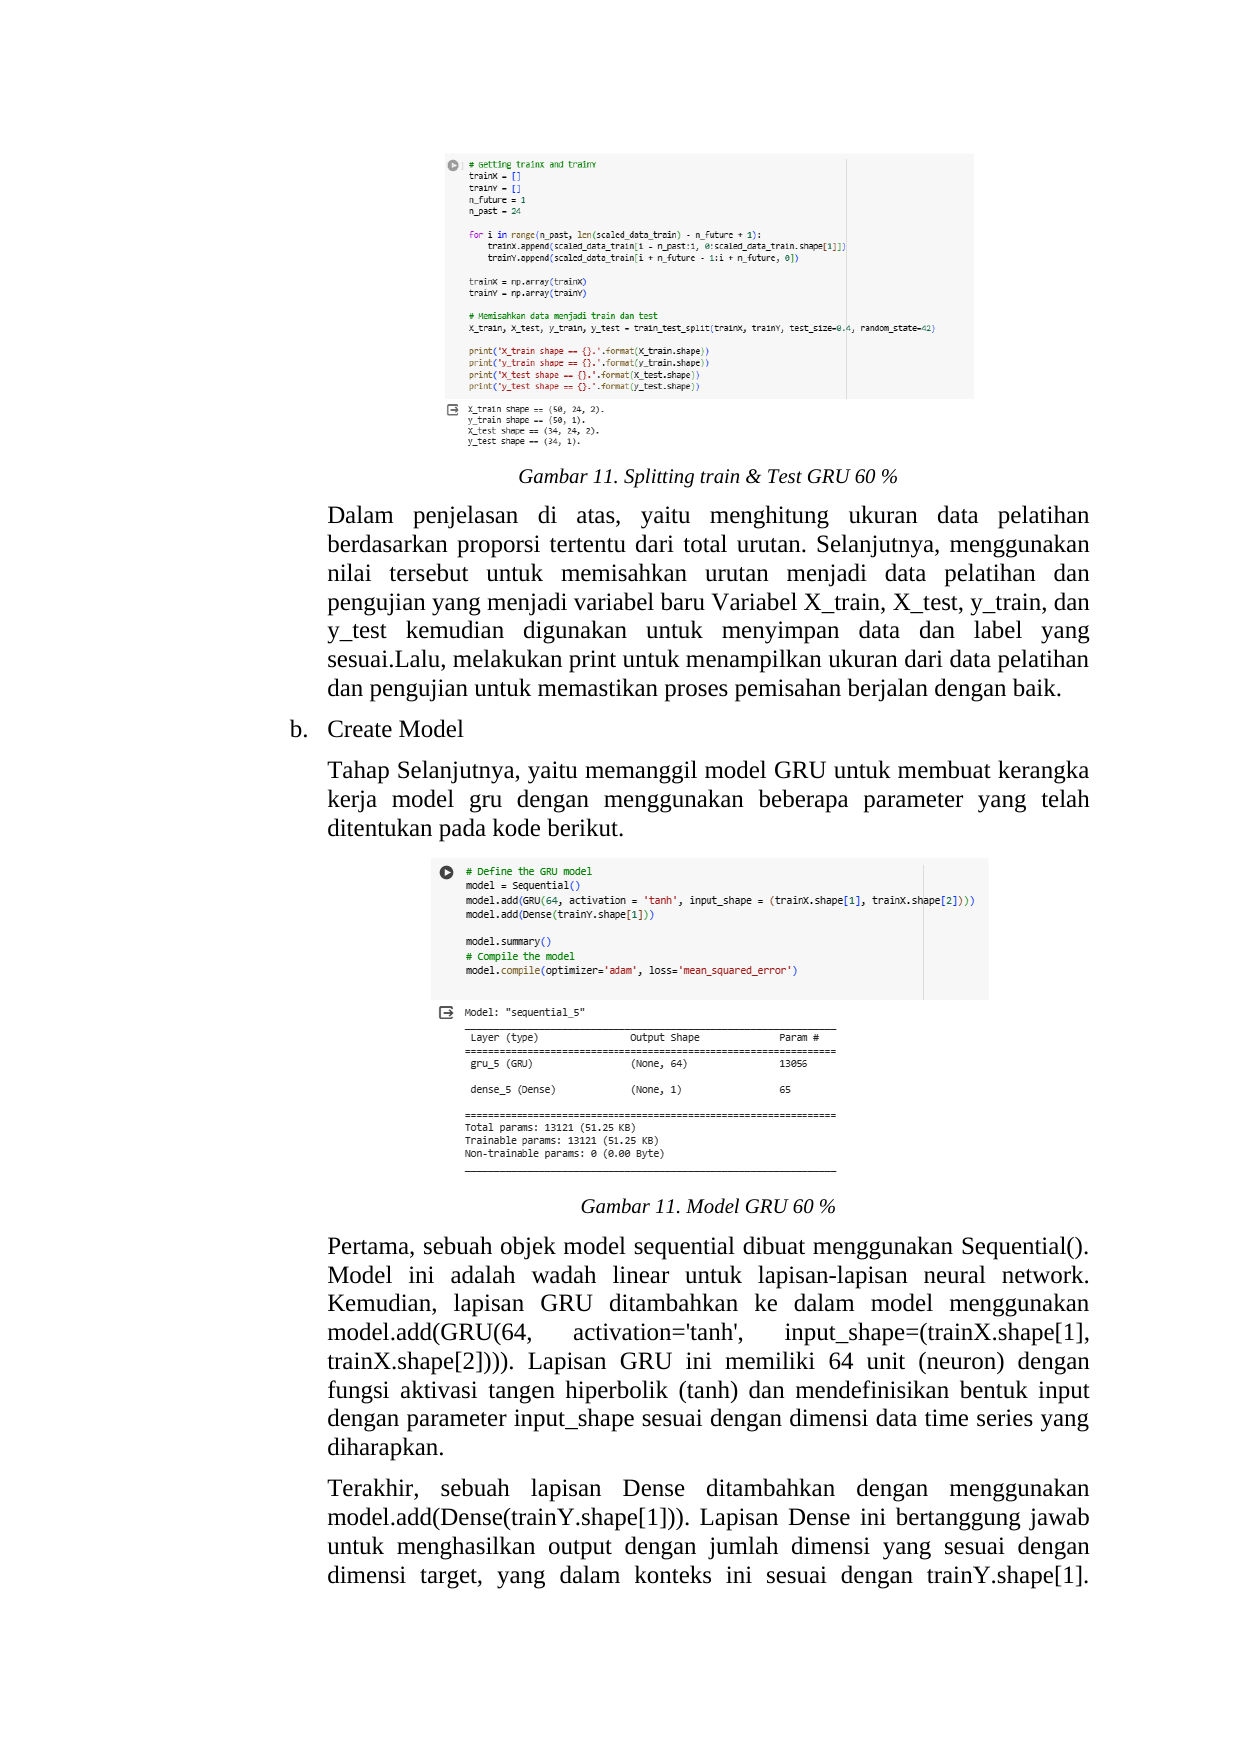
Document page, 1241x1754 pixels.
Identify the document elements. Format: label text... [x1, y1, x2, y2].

picture [430, 854, 989, 1182]
text Pertama, sebuah objek model sequential dibuat menggunakan Sequential(). Model ini adalah wadah linear untuk lapisan-lapisan neural network. Kemudian, lapisan GRU ditambahkan ke dalam model menggunakan model.add(GRU(64, activation='tanh', input_shape=(trainX.shape[1], trainX.shape[2]))). Lapisan GRU ini memiliki 64 unit (neuron) dengan fungsi aktivasi tangen hiperbolik (tanh) dan mendefinisikan bentuk input dengan parameter input_shape sesuai dengan dimensi data time series yang diharapkan. [327, 1231, 1090, 1461]
picture [444, 150, 974, 452]
subtitle Gambar 11. Splitting train & Test GRU 60 % [300, 464, 1090, 488]
text Dalam penjelasan di atas, yaitu menghitung ukuran data pelatihan berdasarkan proporsi tertentu dari total urutan. Selanjutnya, menggunakan nilai tersebut untuk memisahkan urutan menjadi data pelatihan dan pengujian yang menjadi variabel baru Variabel X_train, X_test, y_train, dan y_test kemudian digunakan untuk menyimpan data dan label yang sesuai.Lalu, melakukan print untuk menampilkan ukuran dari data pelatihan dan pengujian untuk memastikan proses pemisahan berjalan dengan baik. [327, 501, 1090, 702]
list Create Model [289, 714, 1090, 743]
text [327, 1473, 1090, 1588]
subtitle Gambar 11. Model GRU 60 % [300, 1194, 1090, 1218]
text Tahap Selanjutnya, yaitu memanggil model GRU untuk membuat kerangka kerja model gru dengan menggunakan beberapa parameter yang telah ditentukan pada kode berikut. [327, 756, 1090, 842]
